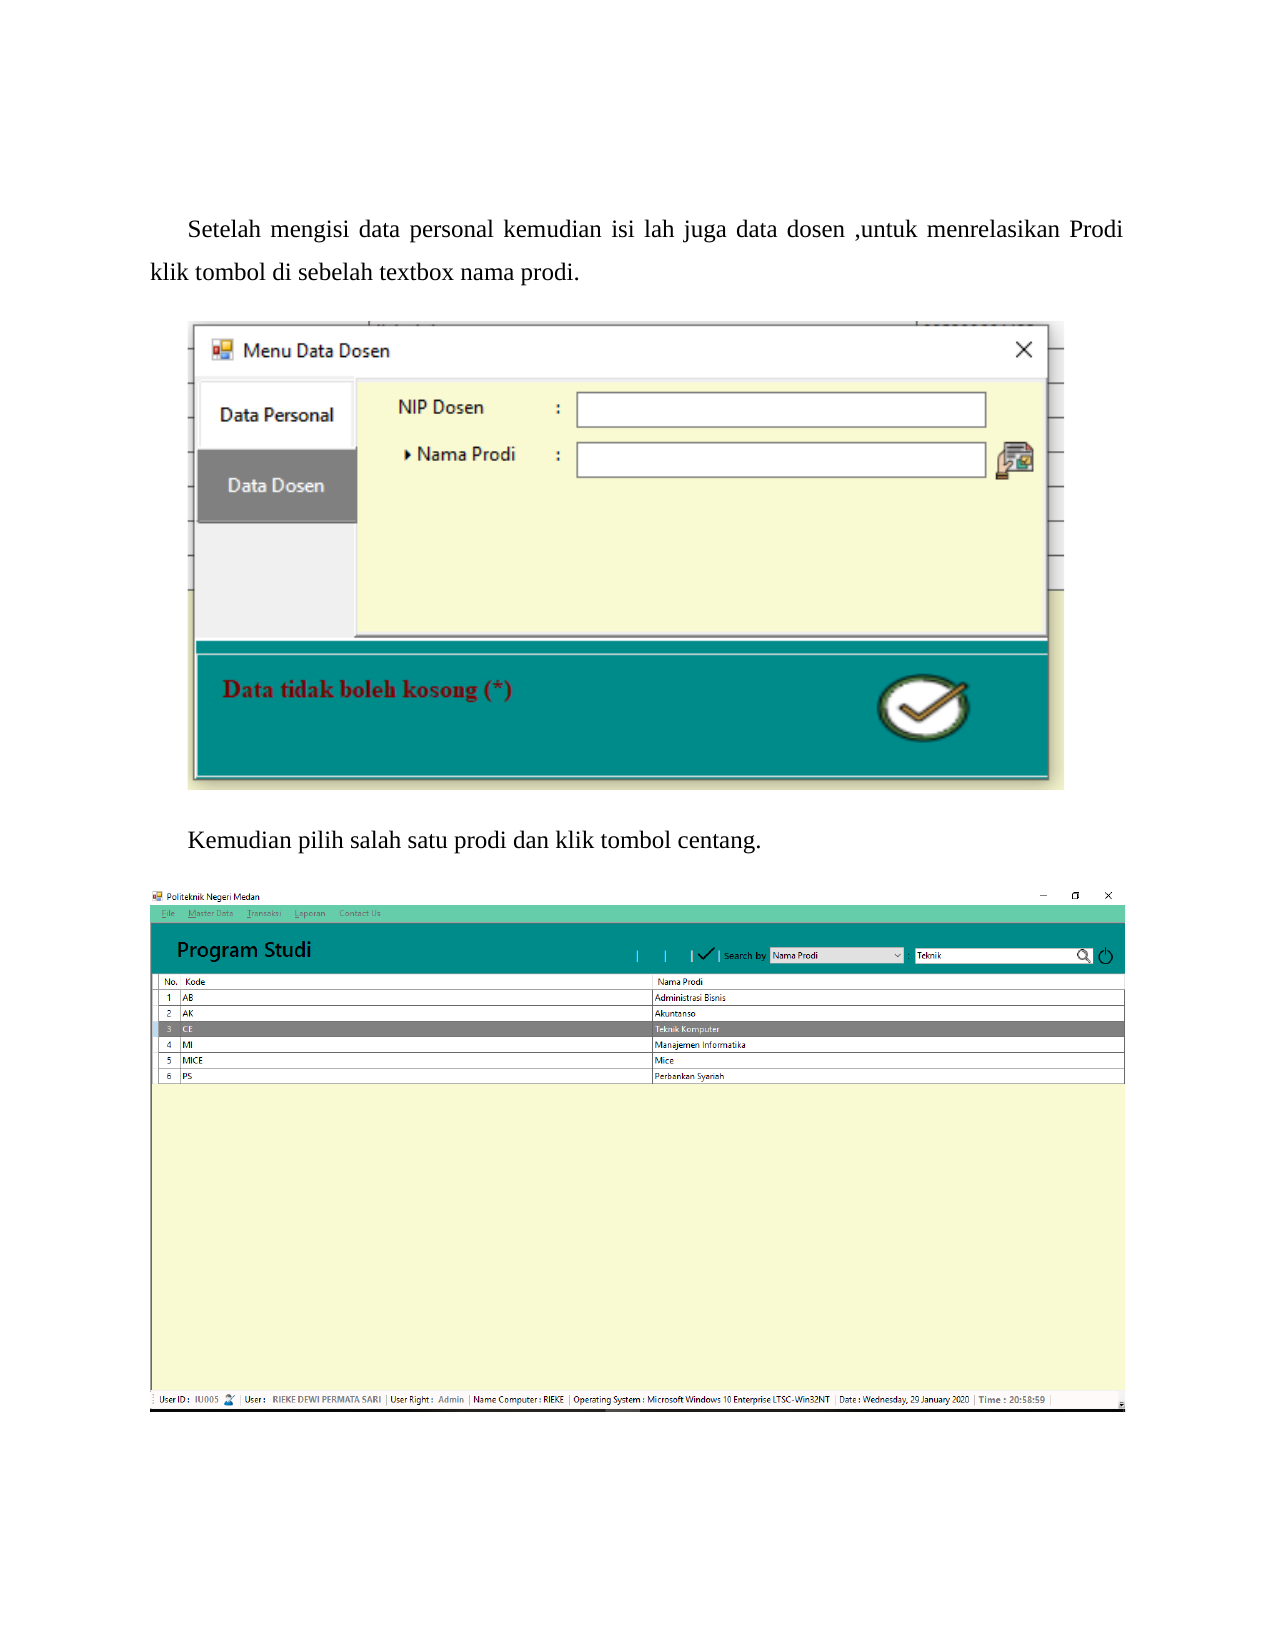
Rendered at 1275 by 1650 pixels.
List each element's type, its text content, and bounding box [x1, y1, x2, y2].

text Setelah mengisi data personal kemudian isi lah juga data dosen ,untuk menrelasikan Prodi klik tombol di sebelah textbox nama prodi. [150, 214, 1125, 286]
picture [187, 321, 1065, 790]
picture [150, 889, 1125, 1412]
text Kemudian pilih salah satu prodi dan klik tombol centang. [150, 825, 1125, 854]
